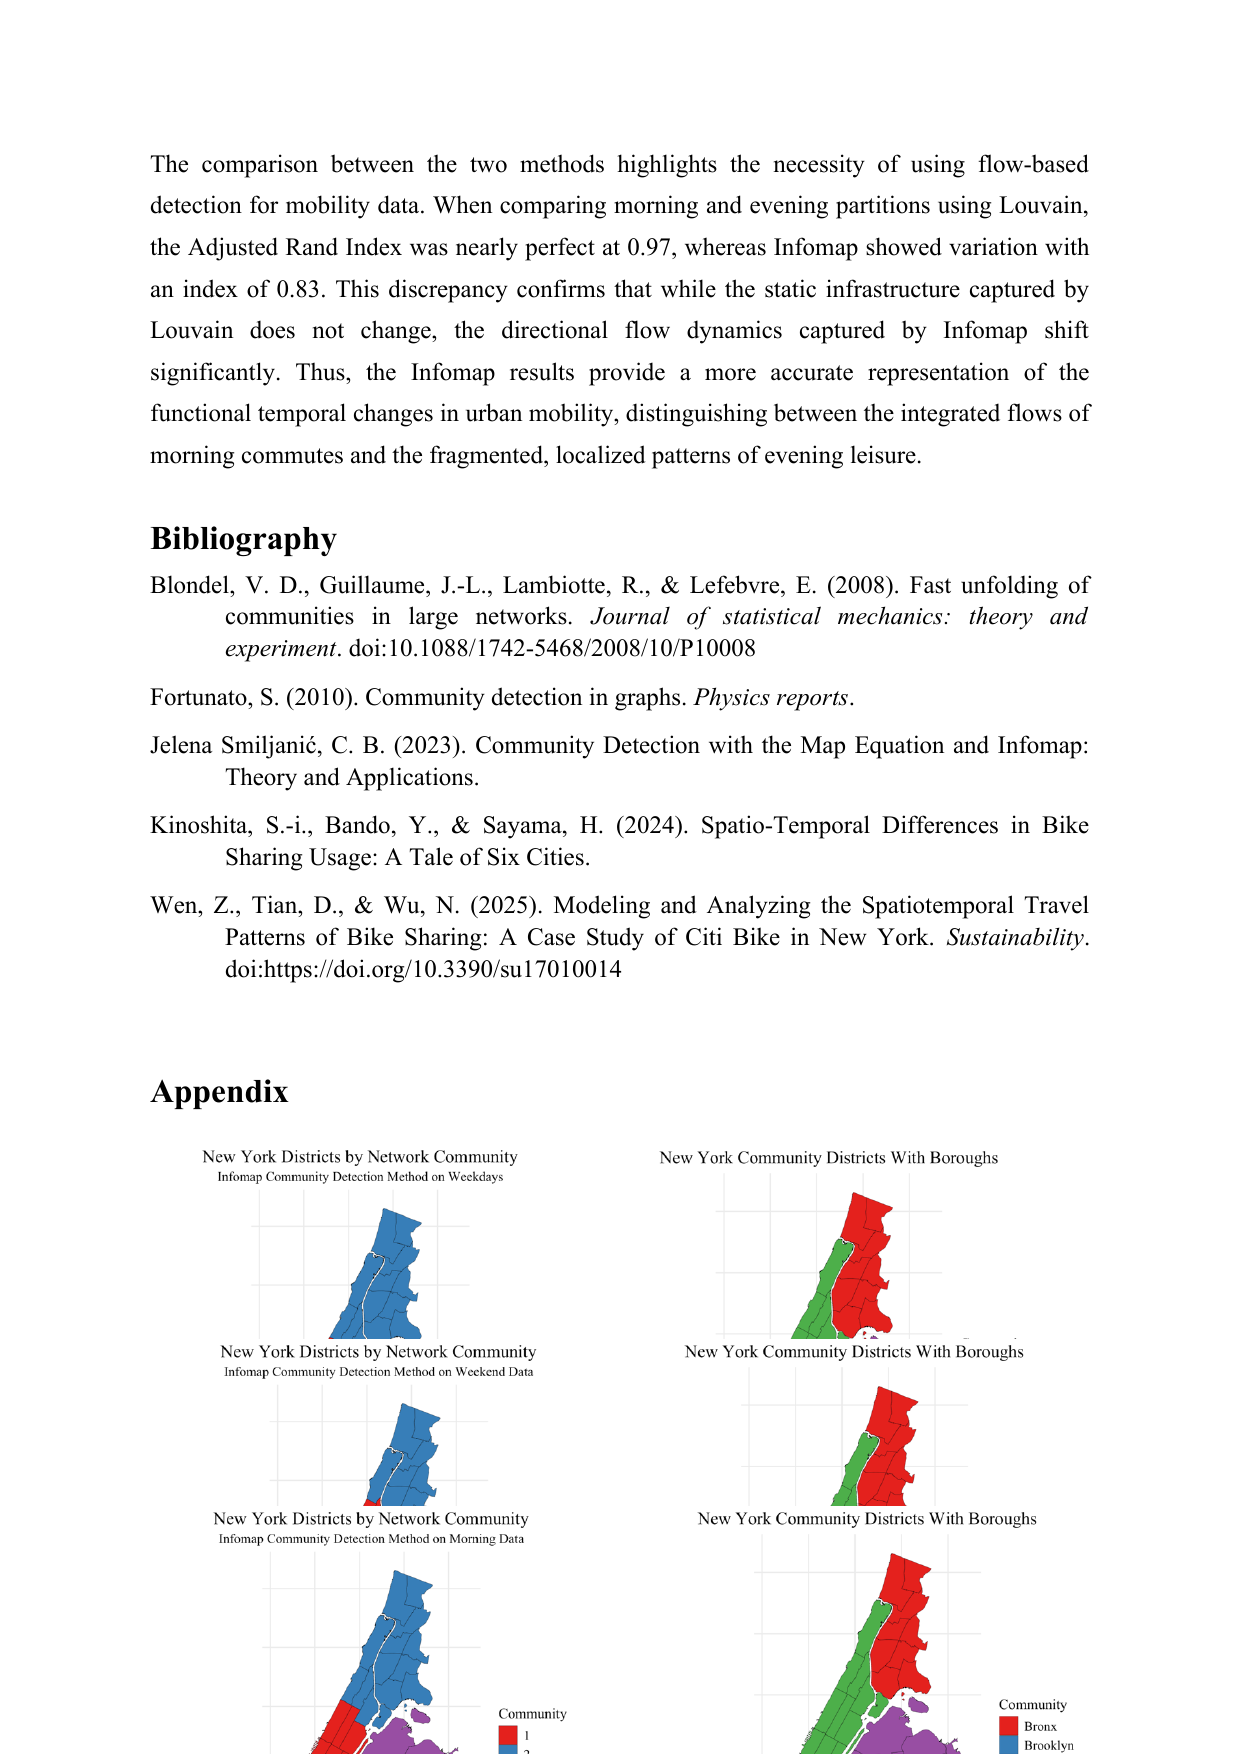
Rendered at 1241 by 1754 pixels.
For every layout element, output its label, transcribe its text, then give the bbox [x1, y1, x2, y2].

text The comparison between the two methods highlights the necessity of using flow-based detection for mobility data. When comparing morning and evening partitions using Louvain, the Adjusted Rand Index was nearly perfect at 0.97, whereas Infomap showed variation with an index of 0.83. This discrepancy confirms that while the static infrastructure captured by Louvain does not change, the directional flow dynamics captured by Infomap shift significantly. Thus, the Infomap results provide a more accurate representation of the functional temporal changes in urban mobility, distinguishing between the integrated flows of morning commutes and the fragmented, localized patterns of evening leisure. [150, 150, 1090, 469]
subtitle Appendix [150, 1073, 1090, 1110]
picture [158, 1144, 1092, 1754]
